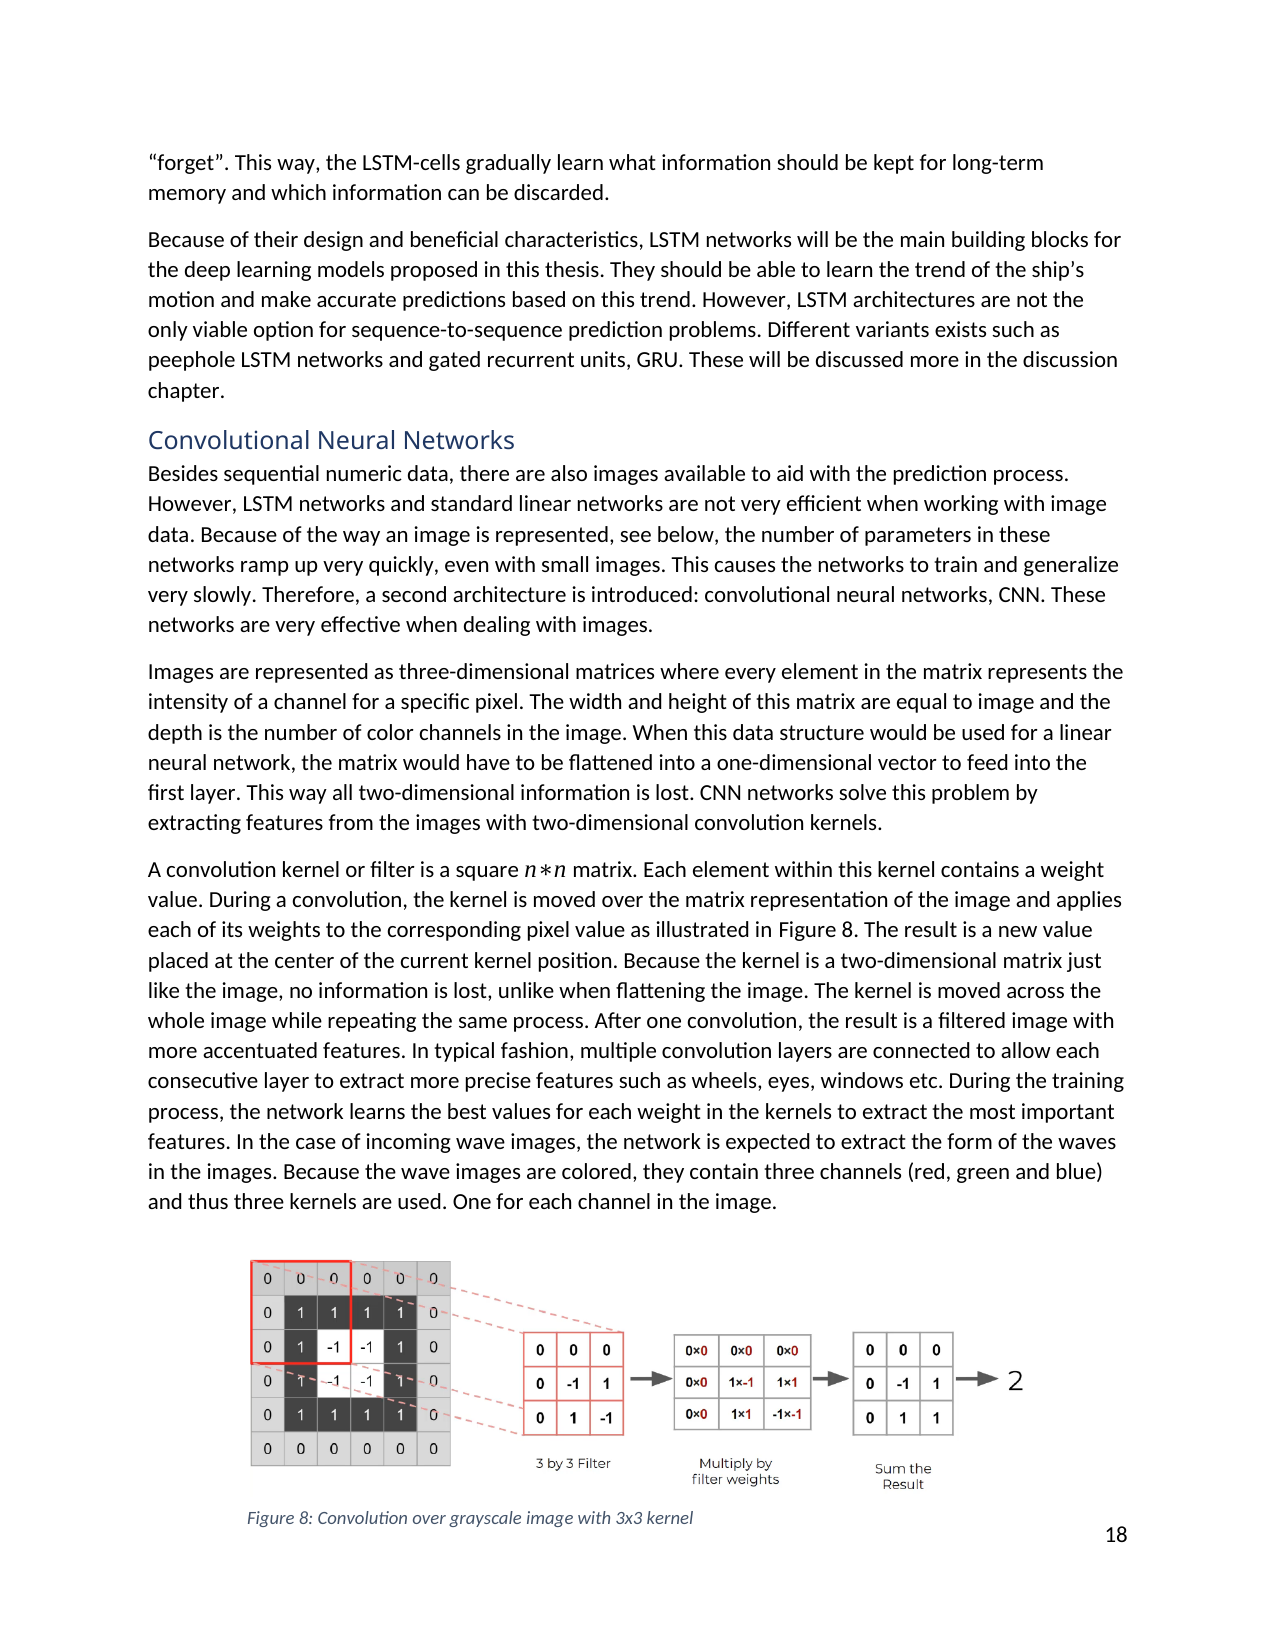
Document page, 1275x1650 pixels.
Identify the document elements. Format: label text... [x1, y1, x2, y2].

text Because of their design and beneficial characteristics, LSTM networks will be the main building blocks for the deep learning models proposed in this thesis. They should be able to learn the trend of the ship’s motion and make accurate predictions based on this trend. However, LSTM architectures are not the only viable option for sequence-to-sequence prediction problems. Different variants exists such as peephole LSTM networks and gated recurrent units, GRU. These will be discussed more in the discussion chapter. [148, 225, 1127, 404]
text Images are represented as three-dimensional matrices where every element in the matrix represents the intensity of a channel for a specific pixel. The width and height of this matrix are equal to image and the depth is the number of color channels in the image. When this data structure would be used for a linear neural network, the matrix would have to be flattened into a one-dimensional vector to feed into the first layer. This way all two-dimensional information is lost. CNN networks solve this problem by extracting features from the images with two-dimensional convolution kernels. [148, 657, 1127, 836]
text A convolution kernel or filter is a square matrix. Each element within this kernel contains a weight value. During a convolution, the kernel is moved over the matrix representation of the image and applies each of its weights to the corresponding pixel value as illustrated in Figure 8. The result is a new value placed at the center of the current kernel position. Because the kernel is a two-dimensional matrix just like the image, no information is lost, unlike when flattening the image. The kernel is moved across the whole image while repeating the same process. After one convolution, the result is a filtered image with more accentuated features. In typical fashion, multiple convolution layers are connected to allow each consecutive layer to extract more precise features such as wheels, eyes, windows etc. During the training process, the network learns the best values for each weight in the kernels to extract the most important features. In the case of incoming wave images, the network is expected to extract the form of the waves in the images. Because the wave images are colored, they contain three channels (red, green and blue) and thus three kernels are used. One for each channel in the image. [148, 855, 1127, 1216]
text Besides sequential numeric data, there are also images available to aid with the prediction process. However, LSTM networks and standard linear networks are not very efficient when working with image data. Because of the way an image is represented, see below, the number of parameters in these networks ramp up very quickly, even with small images. This causes the networks to train and generalize very slowly. Therefore, a second architecture is introduced: convolutional neural networks, CNN. These networks are very effective when dealing with images. [148, 459, 1127, 638]
picture [246, 1246, 1029, 1497]
subtitle Convolutional Neural Networks [148, 423, 1127, 457]
